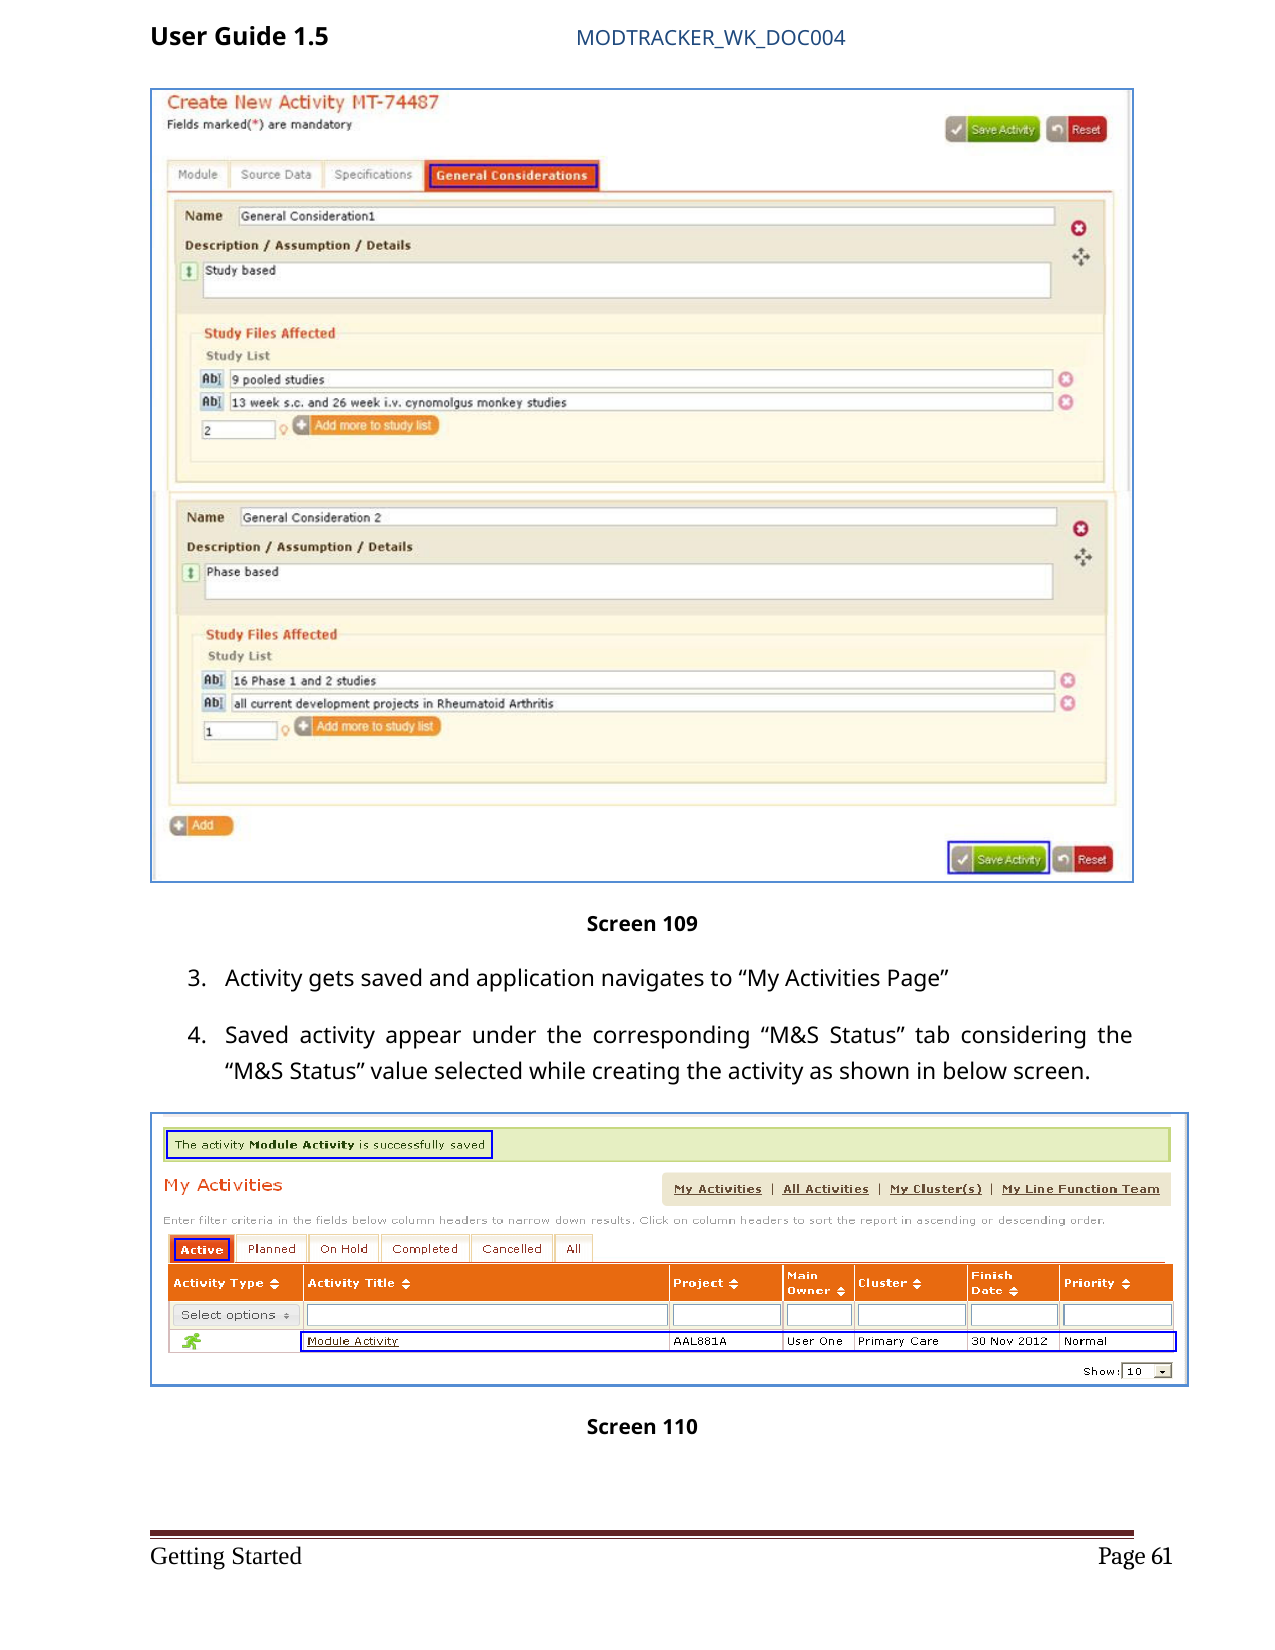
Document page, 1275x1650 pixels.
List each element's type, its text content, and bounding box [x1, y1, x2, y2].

list Saved activity appear under the corresponding “M&S Status” tab considering the “M&S Status” value selected while creating the activity as shown in below screen. [187, 1019, 1134, 1086]
picture [152, 1114, 1187, 1384]
picture [152, 90, 1132, 881]
list Activity gets saved and application navigates to “My Activities Page” [187, 962, 1134, 993]
